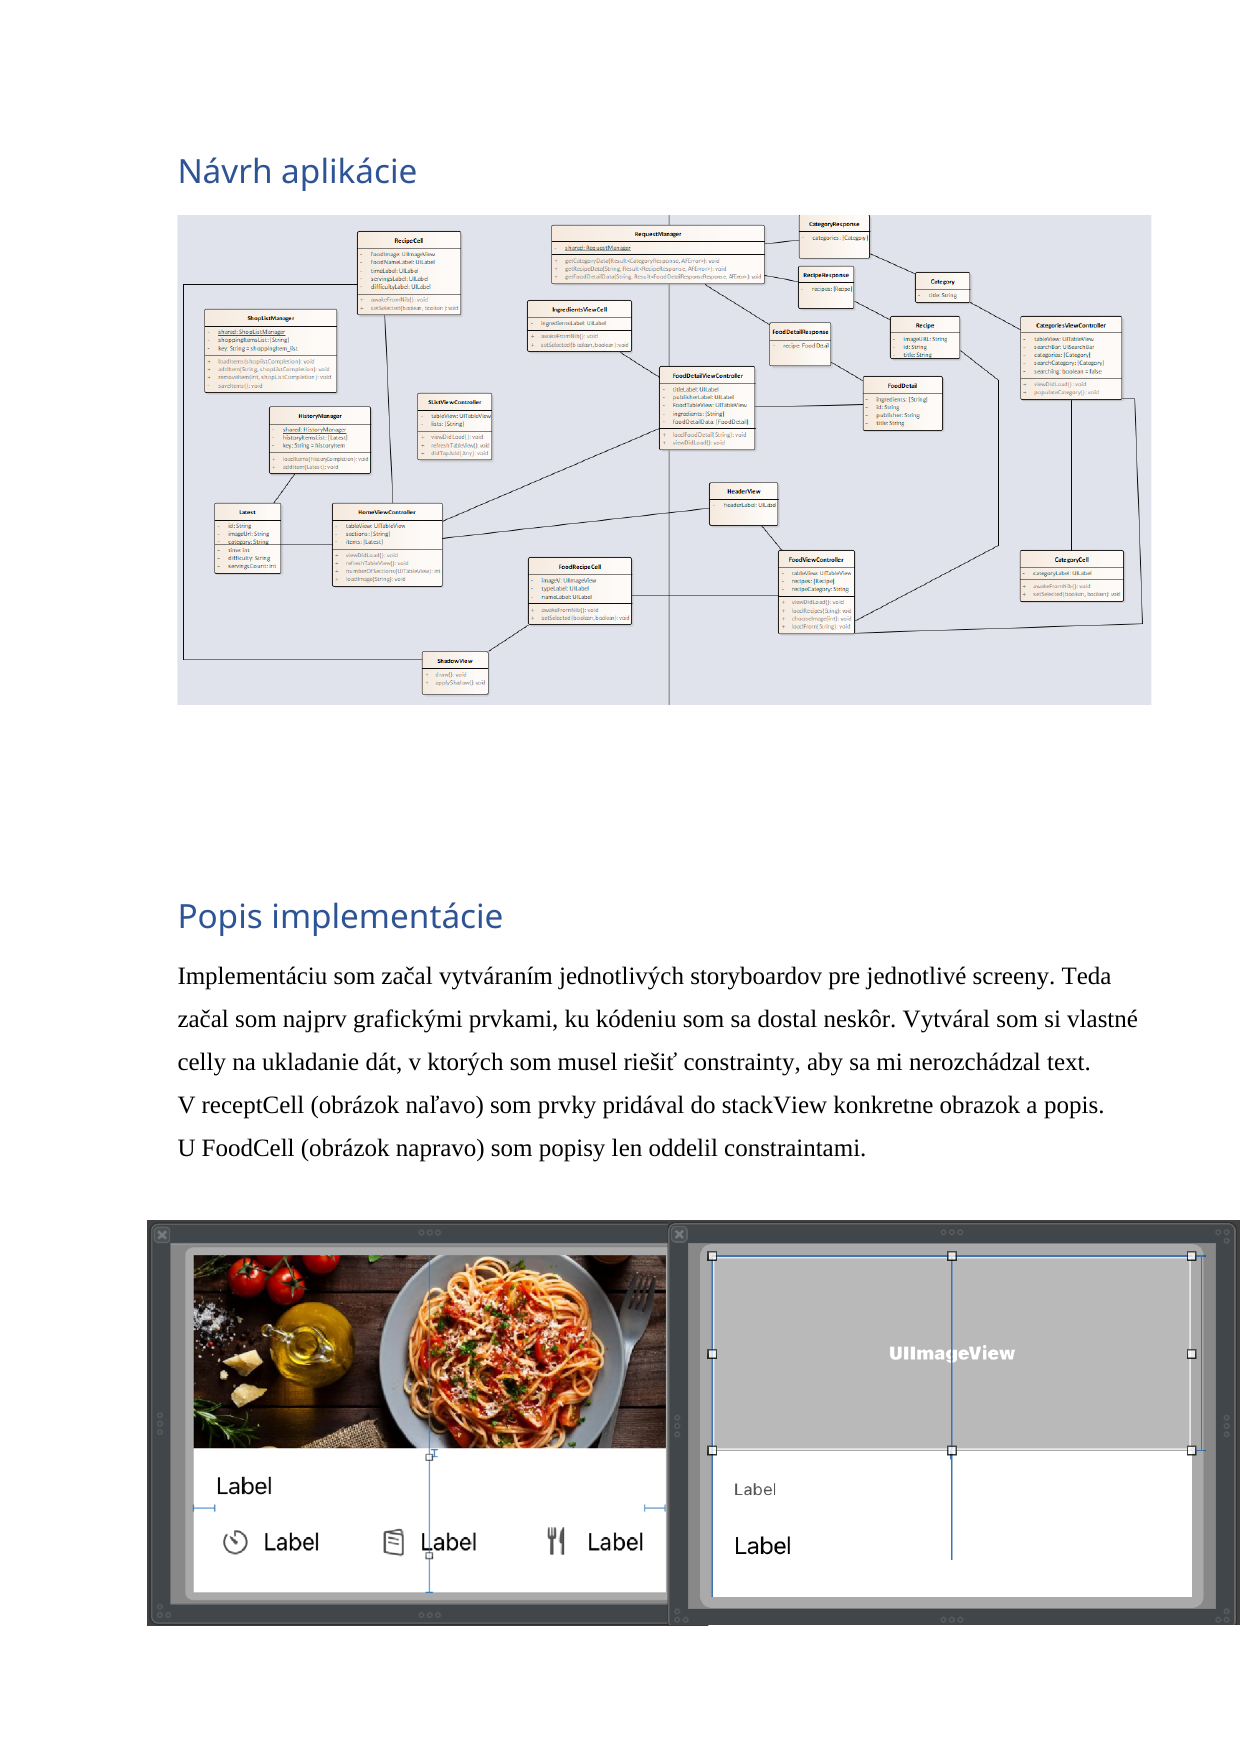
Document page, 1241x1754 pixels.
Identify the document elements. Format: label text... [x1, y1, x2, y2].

subtitle Návrh aplikácie [177, 148, 1152, 193]
picture [147, 1220, 1240, 1626]
subtitle Popis implementácie [177, 893, 1152, 938]
text Implementáciu som začal vytváraním jednotlivých storyboardov pre jednotlivé screeny. Teda začal som najprv grafickými prvkami, ku kódeniu som sa dostal neskôr. Vytváral som si vlastné celly na ukladanie dát, v ktorých som musel riešiť constrainty, aby sa mi nerozchádzal text. V receptCell (obrázok naľavo) som prvky pridával do stackView konkretne obrazok a popis. U FoodCell (obrázok napravo) som popisy len oddelil constraintami. [177, 961, 1152, 1162]
picture [177, 215, 1152, 705]
